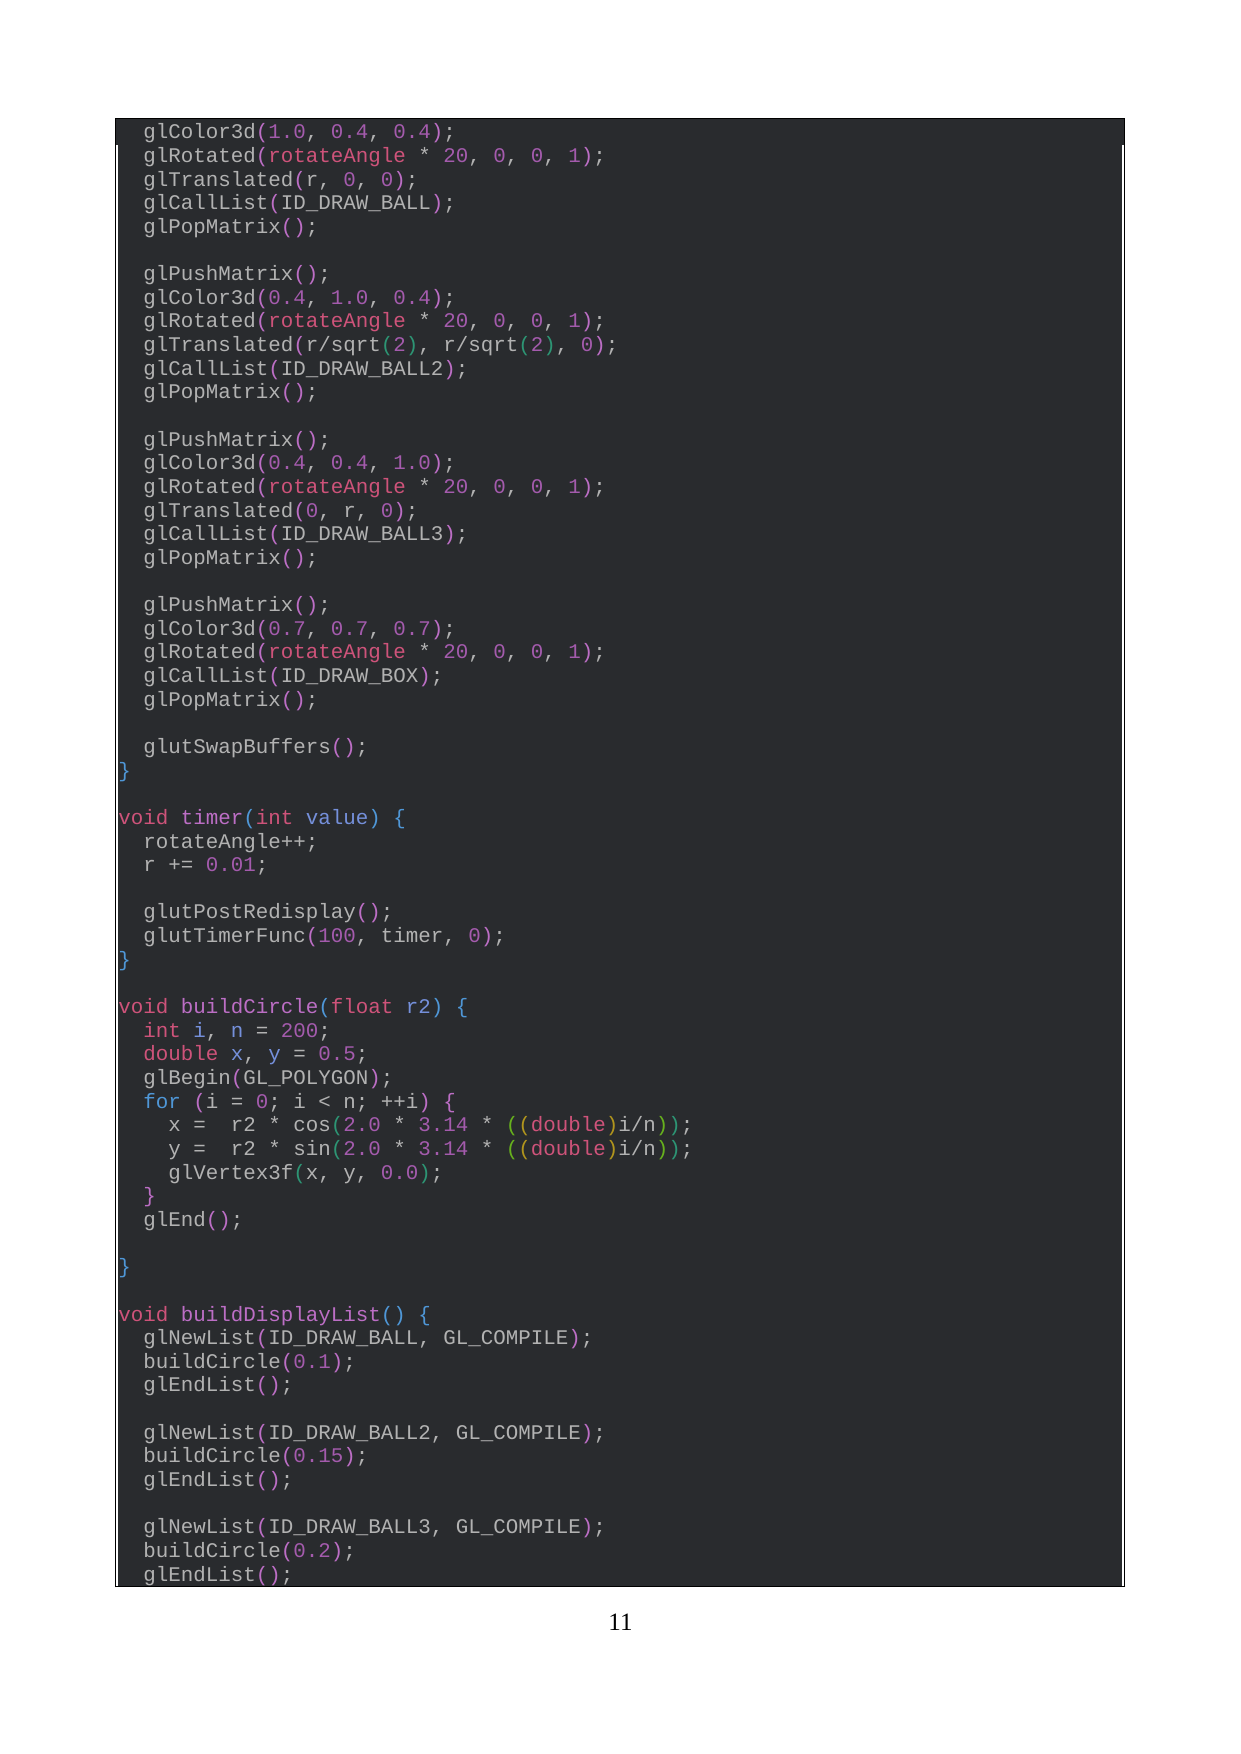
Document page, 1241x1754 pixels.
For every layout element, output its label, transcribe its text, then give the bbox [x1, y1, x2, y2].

text y = r2 * sin(2.0 * 3.14 * ((double)i/n)); [118, 1138, 1122, 1162]
text glColor3d(1.0, 0.4, 0.4); [116, 119, 1124, 145]
text glPopMatrix(); [118, 216, 1122, 239]
text for (i = 0; i < n; ++i) { [118, 1091, 1122, 1114]
text r += 0.01; [118, 854, 1122, 878]
text glPushMatrix(); [118, 594, 1122, 618]
text buildCircle(0.15); [118, 1445, 1122, 1469]
text glEnd(); [118, 1209, 1122, 1233]
text glutTimerFunc(100, timer, 0); [118, 925, 1122, 949]
text glPopMatrix(); [118, 547, 1122, 571]
text glCallList(ID_DRAW_BALL2); [118, 358, 1122, 381]
text } [118, 949, 1122, 972]
text buildCircle(0.2); [118, 1540, 1122, 1564]
text glVertex3f(x, y, 0.0); [118, 1162, 1122, 1185]
text glNewList(ID_DRAW_BALL3, GL_COMPILE); [118, 1516, 1122, 1540]
text buildCircle(0.1); [118, 1351, 1122, 1374]
text } [118, 760, 1122, 783]
text glRotated(rotateAngle * 20, 0, 0, 1); [118, 145, 1122, 168]
text void buildCircle(float r2) { [118, 996, 1122, 1020]
text glutPostRedisplay(); [118, 902, 1122, 925]
text glPushMatrix(); [118, 429, 1122, 452]
text } [118, 1256, 1122, 1280]
text glColor3d(0.7, 0.7, 0.7); [118, 618, 1122, 641]
text glNewList(ID_DRAW_BALL, GL_COMPILE); [118, 1327, 1122, 1351]
text glRotated(rotateAngle * 20, 0, 0, 1); [118, 641, 1122, 665]
text glEndList(); [118, 1469, 1122, 1493]
text glCallList(ID_DRAW_BALL); [118, 192, 1122, 216]
text double x, y = 0.5; [118, 1043, 1122, 1067]
text glCallList(ID_DRAW_BOX); [118, 665, 1122, 689]
text int i, n = 200; [118, 1020, 1122, 1043]
text glRotated(rotateAngle * 20, 0, 0, 1); [118, 310, 1122, 334]
text } [118, 1185, 1122, 1209]
text x = r2 * cos(2.0 * 3.14 * ((double)i/n)); [118, 1114, 1122, 1138]
text glBegin(GL_POLYGON); [118, 1067, 1122, 1091]
text glPushMatrix(); [118, 263, 1122, 287]
text glCallList(ID_DRAW_BALL3); [118, 523, 1122, 547]
text glutSwapBuffers(); [118, 736, 1122, 760]
text glTranslated(0, r, 0); [118, 499, 1122, 523]
text glPopMatrix(); [118, 381, 1122, 405]
text glColor3d(0.4, 1.0, 0.4); [118, 287, 1122, 310]
text void timer(int value) { [118, 807, 1122, 831]
text glTranslated(r, 0, 0); [118, 168, 1122, 192]
text glPopMatrix(); [118, 689, 1122, 712]
text glColor3d(0.4, 0.4, 1.0); [118, 452, 1122, 476]
text rotateAngle++; [118, 831, 1122, 854]
text glEndList(); [118, 1374, 1122, 1398]
text glNewList(ID_DRAW_BALL2, GL_COMPILE); [118, 1422, 1122, 1445]
text glTranslated(r/sqrt(2), r/sqrt(2), 0); [118, 334, 1122, 358]
text void buildDisplayList() { [118, 1303, 1122, 1327]
text glRotated(rotateAngle * 20, 0, 0, 1); [118, 476, 1122, 499]
text glEndList(); [118, 1564, 1122, 1586]
